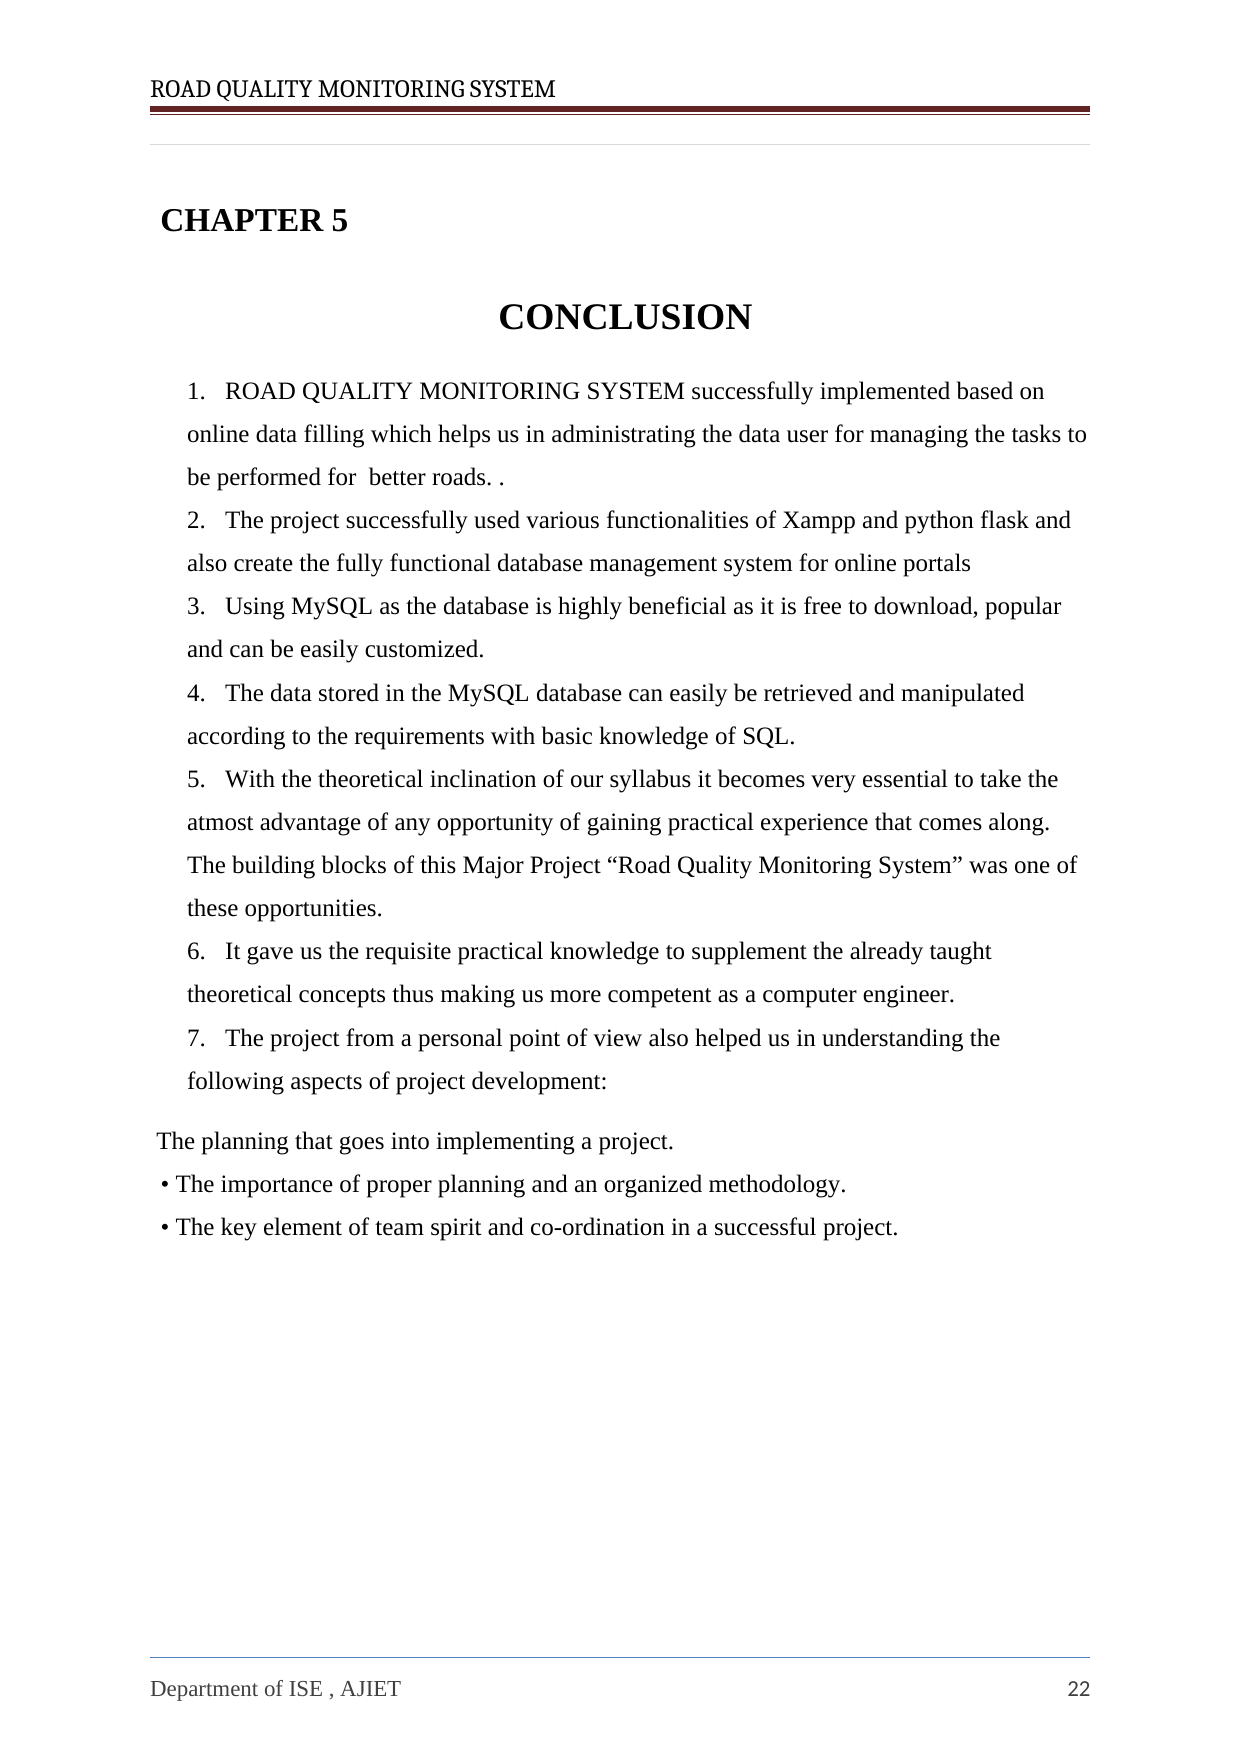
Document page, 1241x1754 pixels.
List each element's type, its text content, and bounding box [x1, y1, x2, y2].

list Using MySQL as the database is highly beneficial as it is free to download, popular and can be easily customized. [187, 591, 1090, 663]
list The project successfully used various functionalities of Xampp and python flask and also create the fully functional database management system for online portals [187, 505, 1090, 577]
list The project from a personal point of view also helped us in understanding the following aspects of project development: [187, 1023, 1090, 1094]
list ROAD QUALITY MONITORING SYSTEM successfully implemented based on online data filling which helps us in administrating the data user for managing the tasks to be performed for better roads. . [187, 376, 1090, 491]
list The data stored in the MySQL database can easily be retrieved and manipulated according to the requirements with basic knowledge of SQL. [187, 678, 1090, 749]
list With the theoretical inclination of our syllabus it becomes very essential to take the atmost advantage of any opportunity of gaining practical experience that comes along. The building blocks of this Major Project “Road Quality Monitoring System” was one of these opportunities. [187, 764, 1090, 922]
subtitle CONCLUSION [160, 294, 1090, 337]
list The key element of team spirit and co-ordination in a successful project. [160, 1212, 972, 1241]
list The importance of proper planning and an organized methodology. [160, 1169, 972, 1198]
subtitle CHAPTER 5 [160, 200, 1090, 238]
list It gave us the requisite practical knowledge to supplement the already taught theoretical concepts thus making us more competent as a computer engineer. [187, 936, 1090, 1008]
text The planning that goes into implementing a project. [150, 1126, 972, 1155]
